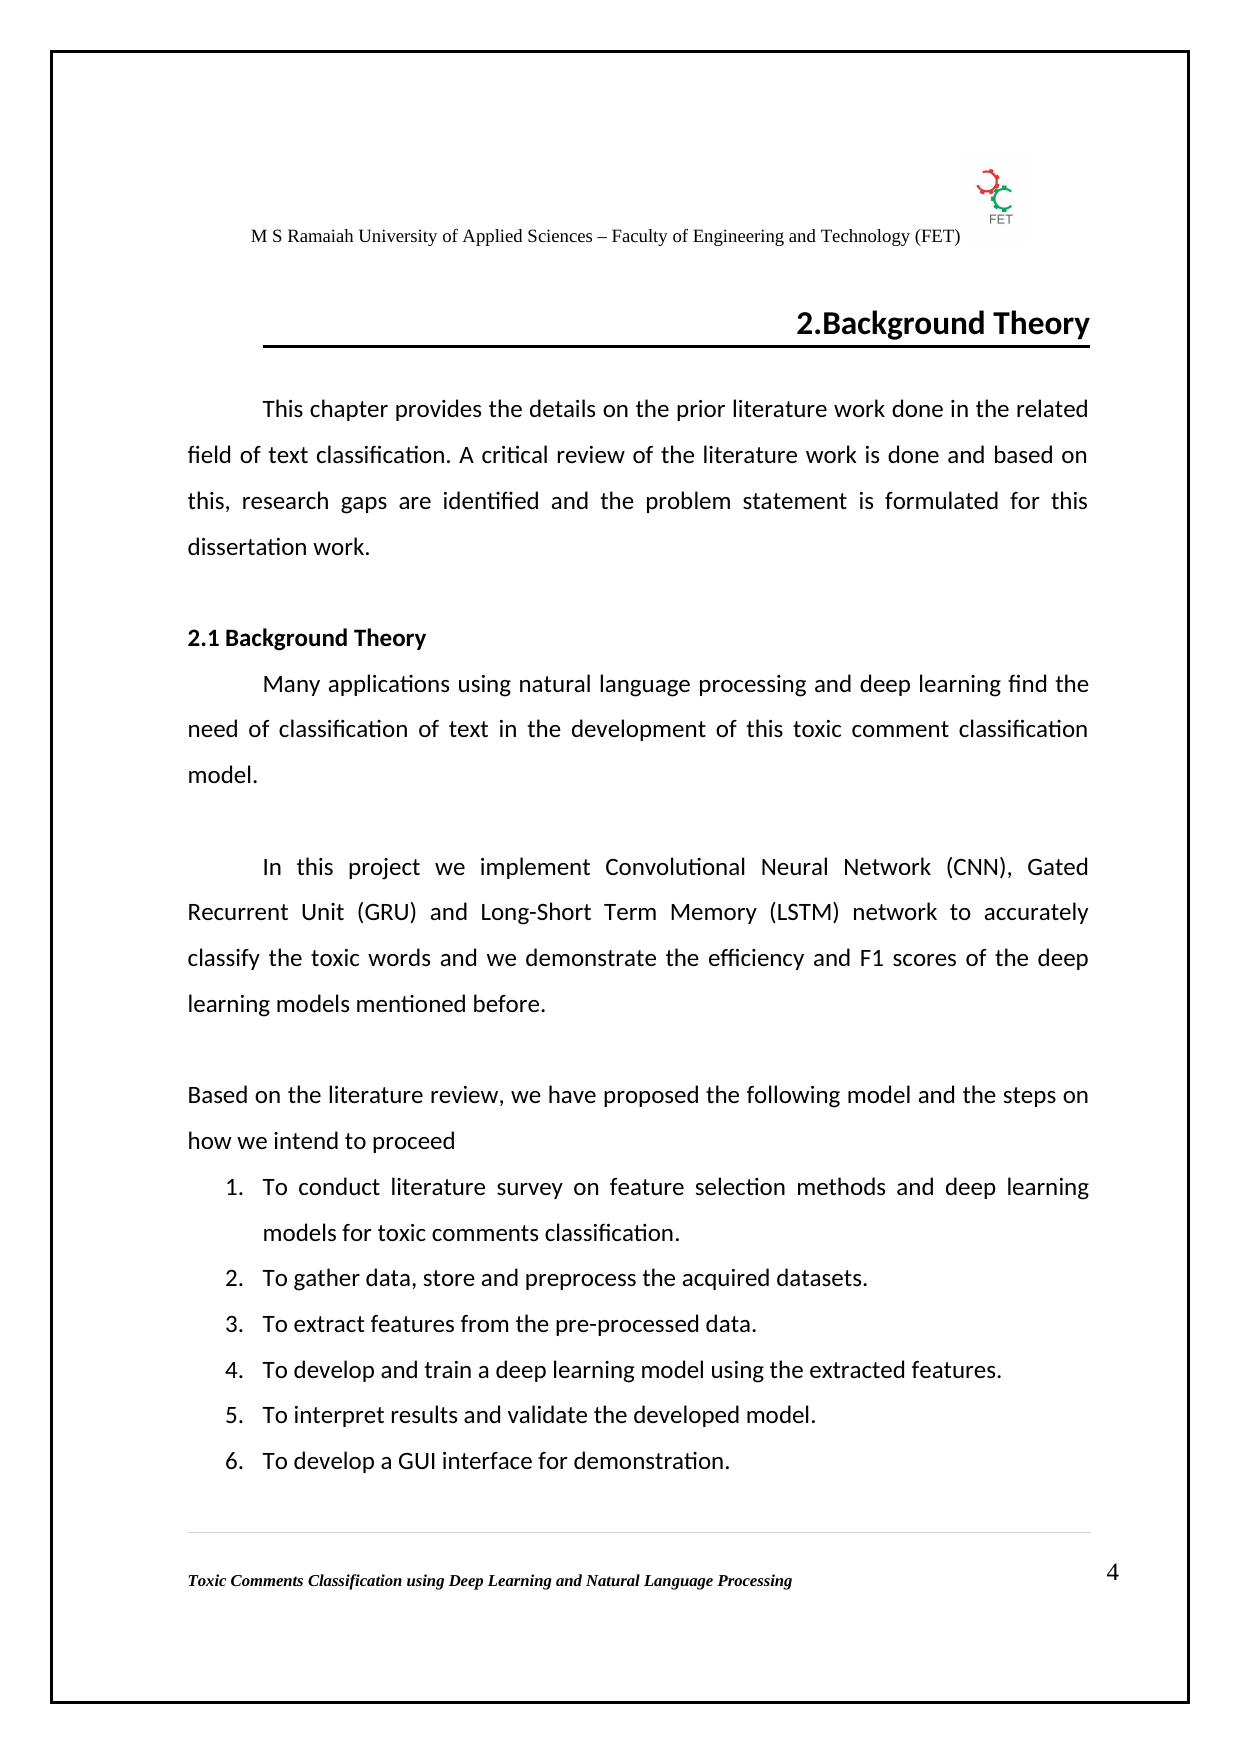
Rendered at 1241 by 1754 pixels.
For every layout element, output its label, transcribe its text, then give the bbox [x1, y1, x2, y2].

picture [961, 150, 1028, 243]
subtitle 2.Background Theory [262, 302, 1090, 348]
text Many applications using natural language processing and deep learning find the need of classification of text in the development of this toxic comment classification model. [187, 668, 1090, 790]
list To interpret results and validate the developed model. [225, 1399, 1090, 1430]
text Based on the literature review, we have proposed the following model and the steps on how we intend to proceed [187, 1079, 1090, 1156]
text This chapter provides the details on the prior literature work done in the related field of text classification. A critical review of the literature work is done and based on this, research gaps are identified and the problem statement is formulated for this dissertation work. [187, 393, 1090, 561]
list Background Theory [187, 622, 1090, 653]
list To gather data, store and preprocess the acquired datasets. [225, 1262, 1090, 1293]
text In this project we implement Convolutional Neural Network (CNN), Gated Recurrent Unit (GRU) and Long-Short Term Memory (LSTM) network to accurately classify the toxic words and we demonstrate the efficiency and F1 scores of the deep learning models mentioned before. [187, 851, 1090, 1018]
list To conduct literature survey on feature selection methods and deep learning models for toxic comments classification. [225, 1171, 1090, 1247]
list To develop and train a deep learning model using the extracted features. [225, 1354, 1090, 1384]
list To extract features from the pre-processed data. [225, 1308, 1090, 1339]
list To develop a GUI interface for demonstration. [225, 1445, 1090, 1476]
